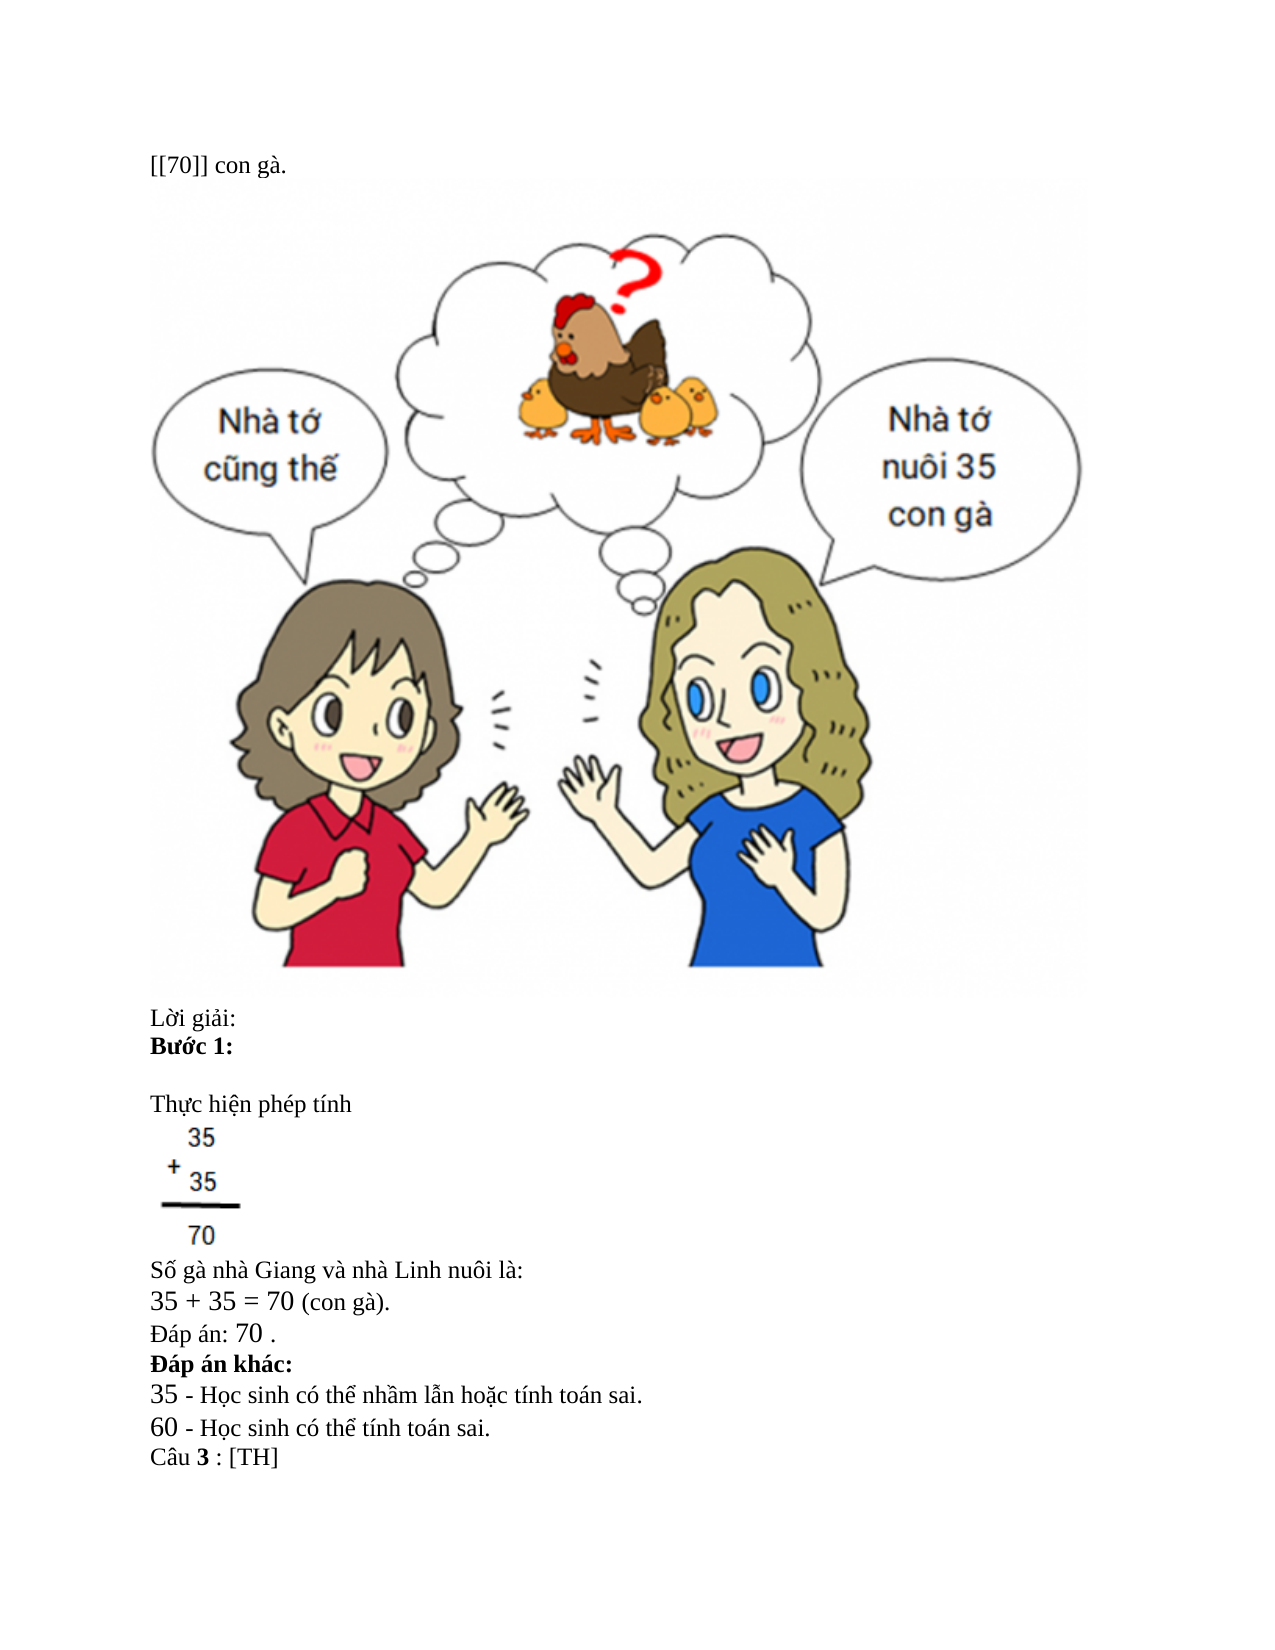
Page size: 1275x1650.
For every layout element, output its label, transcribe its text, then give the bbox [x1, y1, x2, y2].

text Câu 3 : [TH] [150, 1442, 1125, 1471]
picture [150, 1117, 258, 1256]
text Lời giải: [150, 1003, 1125, 1031]
picture [150, 178, 1088, 998]
text Thực hiện phép tính Số gà nhà Giang và nhà Linh nuôi là: 35 + 35 = 70 (con gà). Đáp án: 70 . Đáp án khác: 35 - Học sinh có thể nhầm lẫn hoặc tính toán sai. 60 - Học sinh có thể tính toán sai. [150, 1060, 1125, 1442]
text Bước 1: [150, 1031, 1125, 1060]
